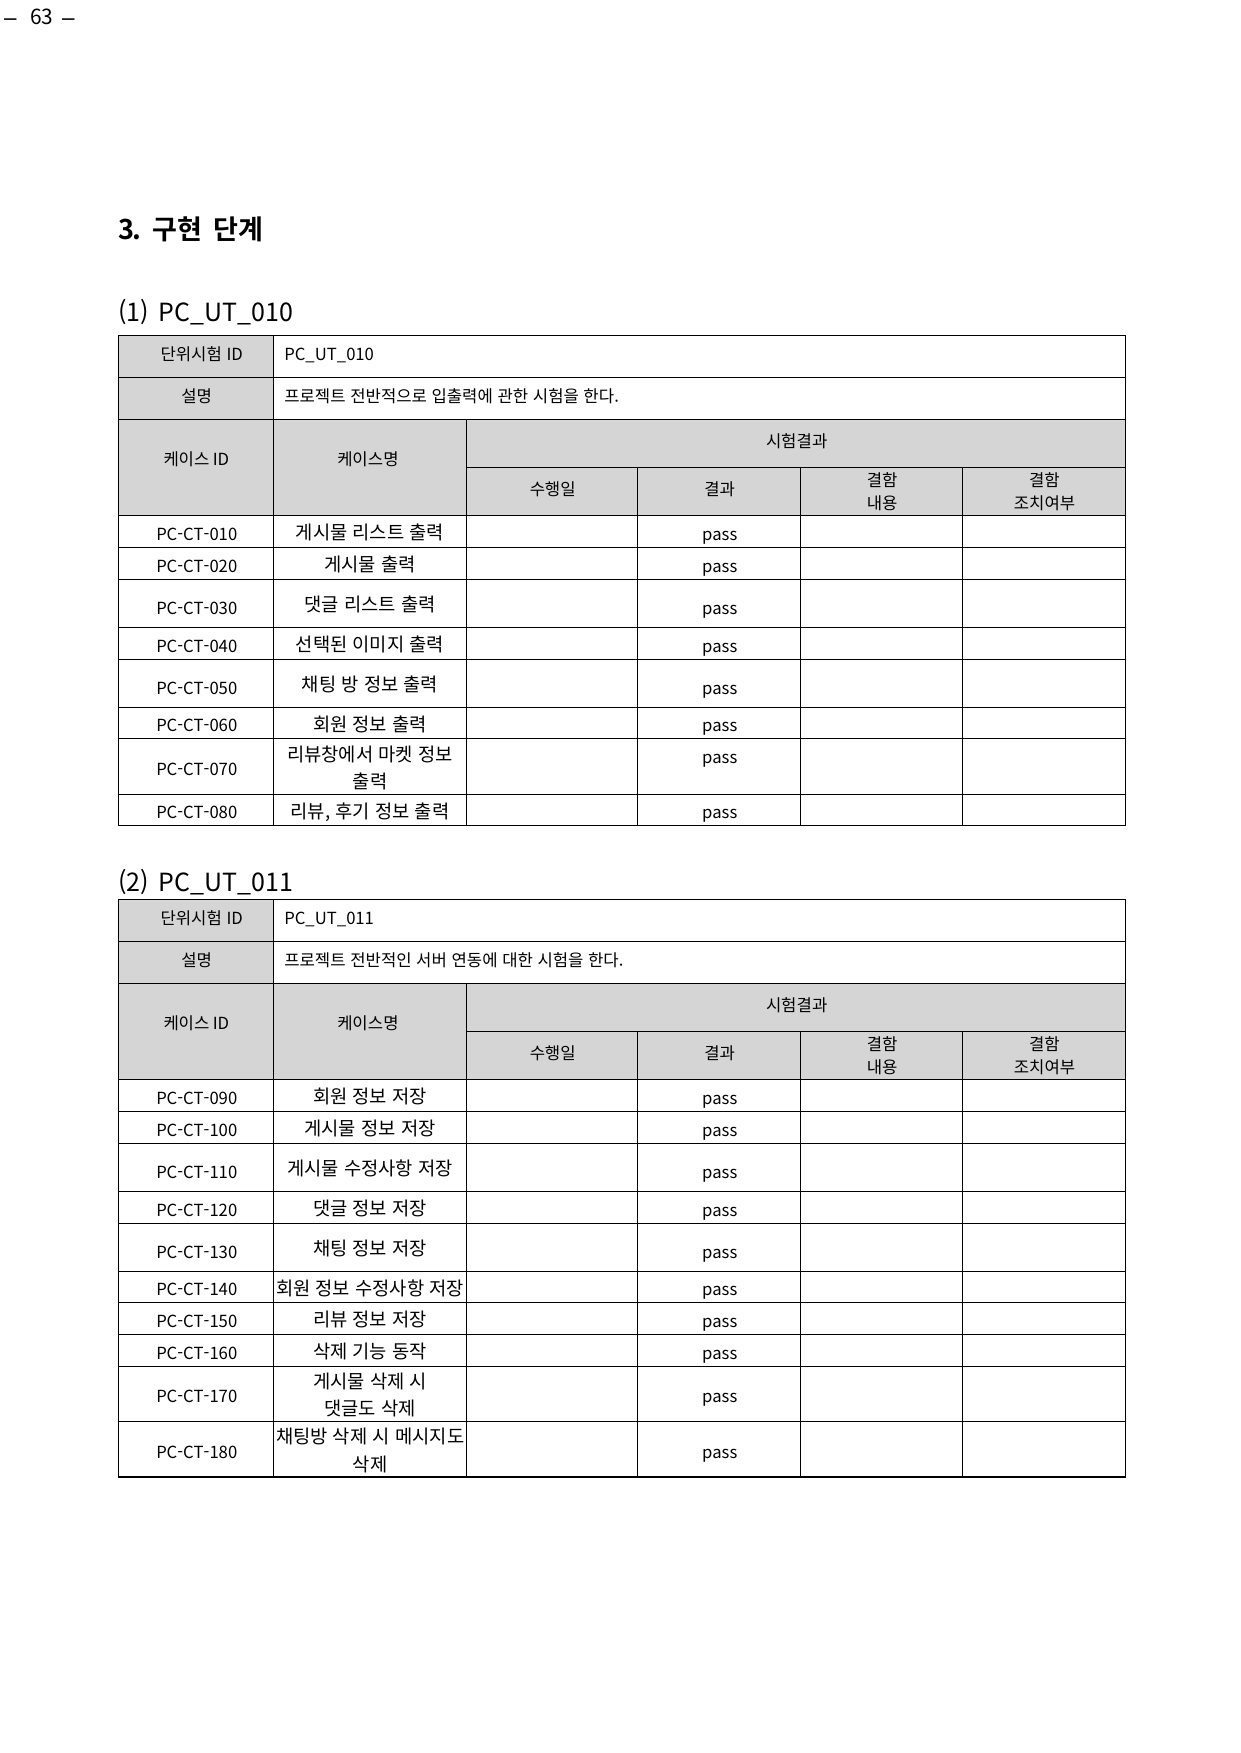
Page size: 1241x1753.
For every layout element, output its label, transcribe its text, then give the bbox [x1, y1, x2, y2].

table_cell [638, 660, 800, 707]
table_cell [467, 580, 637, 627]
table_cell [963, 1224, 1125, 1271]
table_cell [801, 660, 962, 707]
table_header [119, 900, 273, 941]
text (2) PC_UT_011 [118, 863, 1153, 899]
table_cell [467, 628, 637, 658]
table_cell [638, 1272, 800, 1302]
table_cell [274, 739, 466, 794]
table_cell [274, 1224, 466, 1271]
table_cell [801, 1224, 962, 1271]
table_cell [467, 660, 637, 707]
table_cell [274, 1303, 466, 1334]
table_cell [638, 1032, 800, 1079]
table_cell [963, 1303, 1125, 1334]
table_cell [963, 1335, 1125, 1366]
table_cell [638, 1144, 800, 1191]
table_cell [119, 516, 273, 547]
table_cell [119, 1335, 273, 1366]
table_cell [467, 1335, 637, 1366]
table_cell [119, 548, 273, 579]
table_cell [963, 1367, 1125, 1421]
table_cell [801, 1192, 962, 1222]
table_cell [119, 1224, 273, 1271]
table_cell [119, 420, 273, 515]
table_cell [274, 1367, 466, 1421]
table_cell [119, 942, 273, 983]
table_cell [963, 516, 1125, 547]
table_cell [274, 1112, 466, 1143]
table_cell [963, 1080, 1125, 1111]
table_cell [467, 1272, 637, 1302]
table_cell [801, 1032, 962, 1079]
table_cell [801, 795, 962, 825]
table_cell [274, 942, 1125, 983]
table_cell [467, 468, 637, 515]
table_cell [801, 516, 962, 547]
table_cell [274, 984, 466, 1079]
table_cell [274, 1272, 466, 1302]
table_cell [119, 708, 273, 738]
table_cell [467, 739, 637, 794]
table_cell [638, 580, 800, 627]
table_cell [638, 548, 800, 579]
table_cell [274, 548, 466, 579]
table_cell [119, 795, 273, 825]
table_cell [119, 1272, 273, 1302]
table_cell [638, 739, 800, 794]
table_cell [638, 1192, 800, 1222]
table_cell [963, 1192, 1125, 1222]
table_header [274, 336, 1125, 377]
text (1) PC_UT_010 [118, 293, 1153, 329]
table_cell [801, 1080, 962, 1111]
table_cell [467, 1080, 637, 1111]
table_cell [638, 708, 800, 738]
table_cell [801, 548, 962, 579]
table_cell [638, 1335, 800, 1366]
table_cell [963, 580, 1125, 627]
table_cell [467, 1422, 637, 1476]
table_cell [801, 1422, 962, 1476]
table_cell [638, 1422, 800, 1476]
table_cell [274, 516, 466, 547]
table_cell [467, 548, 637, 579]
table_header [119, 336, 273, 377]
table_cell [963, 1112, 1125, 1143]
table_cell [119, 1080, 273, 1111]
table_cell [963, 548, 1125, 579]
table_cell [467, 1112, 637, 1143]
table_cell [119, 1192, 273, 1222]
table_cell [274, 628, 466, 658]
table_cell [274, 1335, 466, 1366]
list 구현 단계 [118, 208, 1153, 247]
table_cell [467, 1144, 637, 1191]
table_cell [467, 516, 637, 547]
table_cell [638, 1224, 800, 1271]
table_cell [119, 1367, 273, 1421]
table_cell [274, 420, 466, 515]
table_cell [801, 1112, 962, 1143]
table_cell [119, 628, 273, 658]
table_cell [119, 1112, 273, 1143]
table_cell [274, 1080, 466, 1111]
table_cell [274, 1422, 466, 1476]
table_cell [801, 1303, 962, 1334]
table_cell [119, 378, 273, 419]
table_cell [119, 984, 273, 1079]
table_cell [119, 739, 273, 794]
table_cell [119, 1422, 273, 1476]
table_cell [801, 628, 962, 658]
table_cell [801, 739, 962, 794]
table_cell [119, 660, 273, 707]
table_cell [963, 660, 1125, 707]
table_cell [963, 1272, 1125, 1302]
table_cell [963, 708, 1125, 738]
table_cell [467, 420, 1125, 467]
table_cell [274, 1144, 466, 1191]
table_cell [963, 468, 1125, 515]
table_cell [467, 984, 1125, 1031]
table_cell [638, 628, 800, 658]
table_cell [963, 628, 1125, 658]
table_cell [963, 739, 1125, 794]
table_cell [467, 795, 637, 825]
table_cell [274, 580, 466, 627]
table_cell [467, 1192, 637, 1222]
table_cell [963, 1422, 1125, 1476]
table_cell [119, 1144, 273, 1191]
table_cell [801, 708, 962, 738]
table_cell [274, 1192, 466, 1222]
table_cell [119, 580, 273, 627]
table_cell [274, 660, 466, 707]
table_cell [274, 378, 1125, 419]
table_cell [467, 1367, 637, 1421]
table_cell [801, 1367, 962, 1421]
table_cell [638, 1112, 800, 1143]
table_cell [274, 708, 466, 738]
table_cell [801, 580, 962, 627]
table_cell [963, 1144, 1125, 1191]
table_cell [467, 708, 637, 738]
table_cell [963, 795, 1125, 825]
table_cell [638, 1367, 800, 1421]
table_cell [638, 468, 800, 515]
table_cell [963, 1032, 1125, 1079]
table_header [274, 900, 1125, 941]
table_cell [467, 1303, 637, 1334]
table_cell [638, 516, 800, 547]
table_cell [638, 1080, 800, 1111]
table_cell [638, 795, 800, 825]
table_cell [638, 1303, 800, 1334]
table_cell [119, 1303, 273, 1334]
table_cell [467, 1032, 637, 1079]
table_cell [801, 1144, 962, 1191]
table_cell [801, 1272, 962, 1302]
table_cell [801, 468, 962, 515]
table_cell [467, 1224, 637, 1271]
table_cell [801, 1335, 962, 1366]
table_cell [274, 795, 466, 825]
